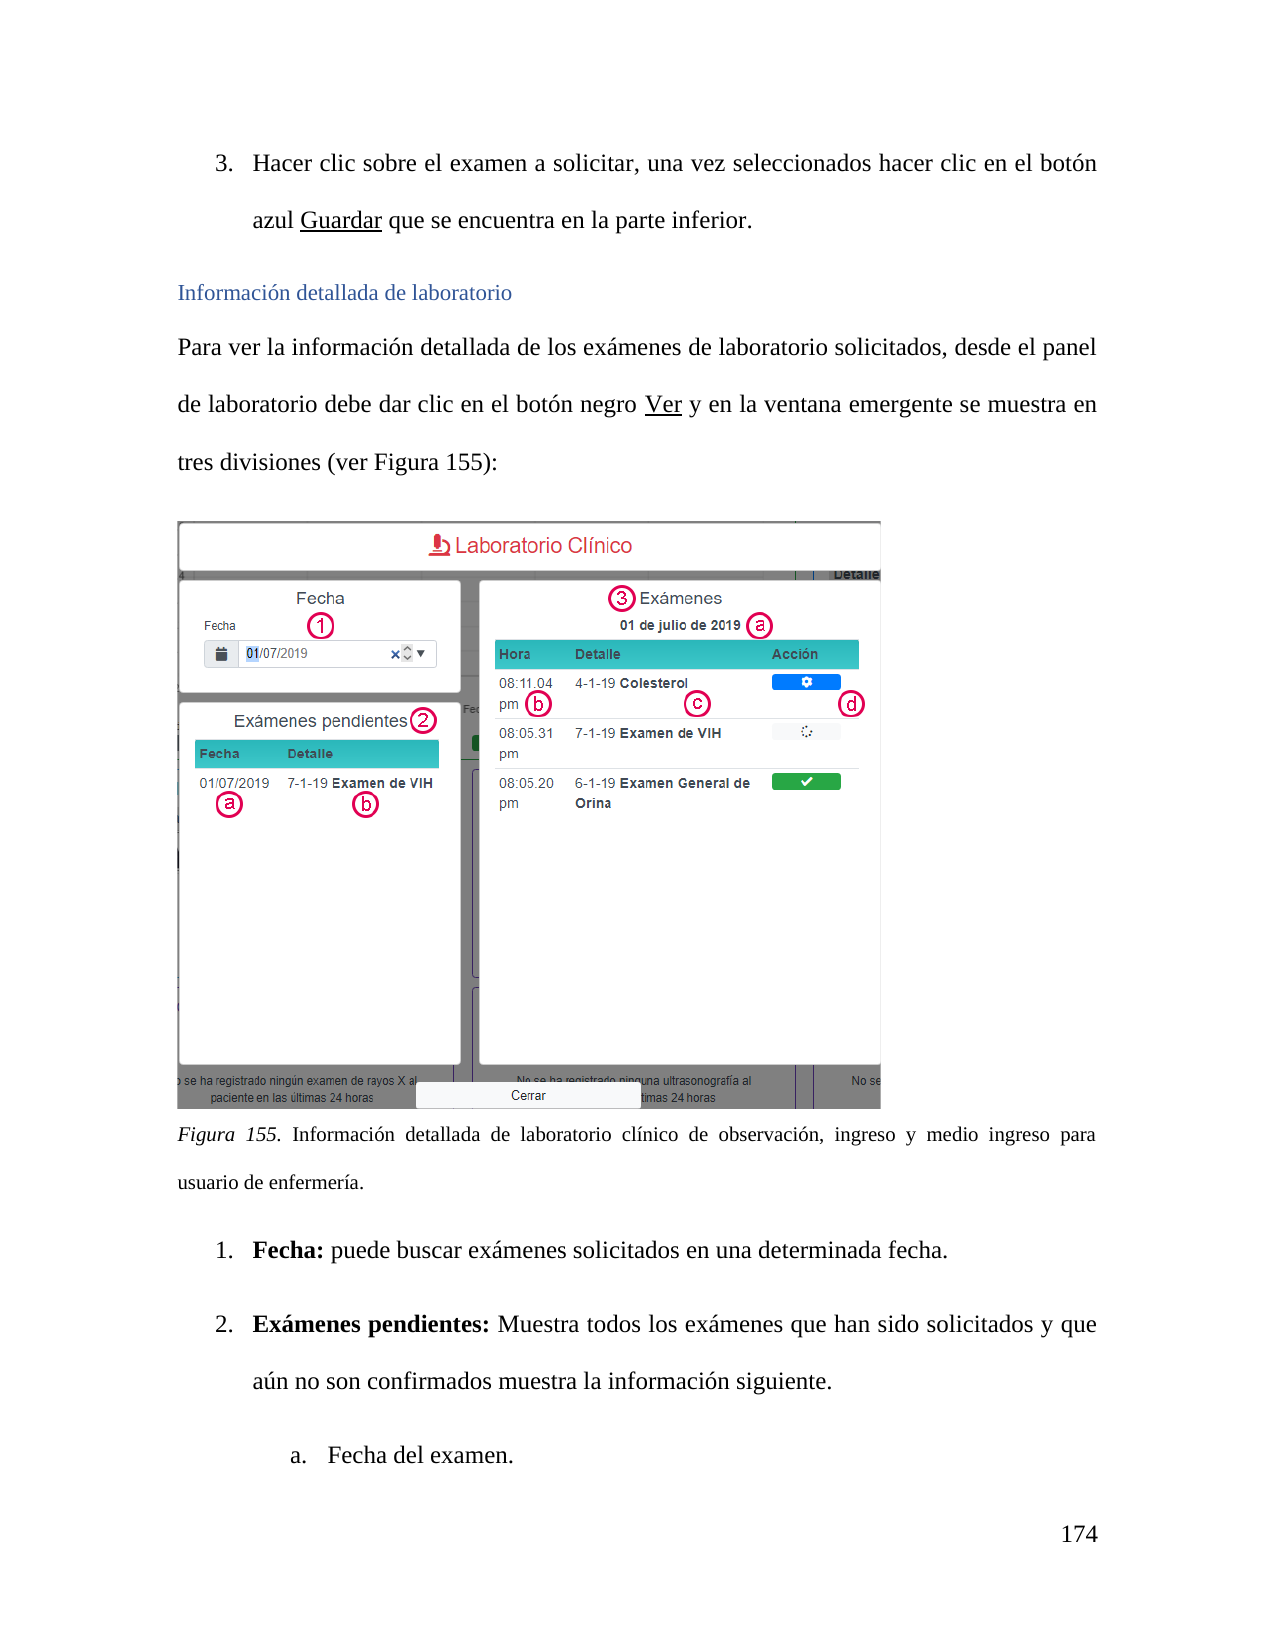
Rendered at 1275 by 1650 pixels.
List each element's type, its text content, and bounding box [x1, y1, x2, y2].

text Para ver la información detallada de los exámenes de laboratorio solicitados, desde el panel de laboratorio debe dar clic en el botón negro Ver y en la ventana emergente se muestra en tres divisiones (ver Figura 155): [177, 332, 1098, 476]
text Figura 155. Información detallada de laboratorio clínico de observación, ingreso y medio ingreso para usuario de enfermería. [177, 1122, 1098, 1194]
list Fecha: puede buscar exámenes solicitados en una determinada fecha. [215, 1235, 1098, 1263]
list Hacer clic sobre el examen a solicitar, una vez seleccionados hacer clic en el botón azul Guardar que se encuentra en la parte inferior. [215, 148, 1098, 234]
picture [177, 521, 881, 1109]
list Exámenes pendientes: Muestra todos los exámenes que han sido solicitados y que aún no son confirmados muestra la información siguiente. [215, 1309, 1098, 1395]
text Información detallada de laboratorio [177, 279, 1098, 306]
list Fecha del examen. [290, 1441, 1098, 1469]
